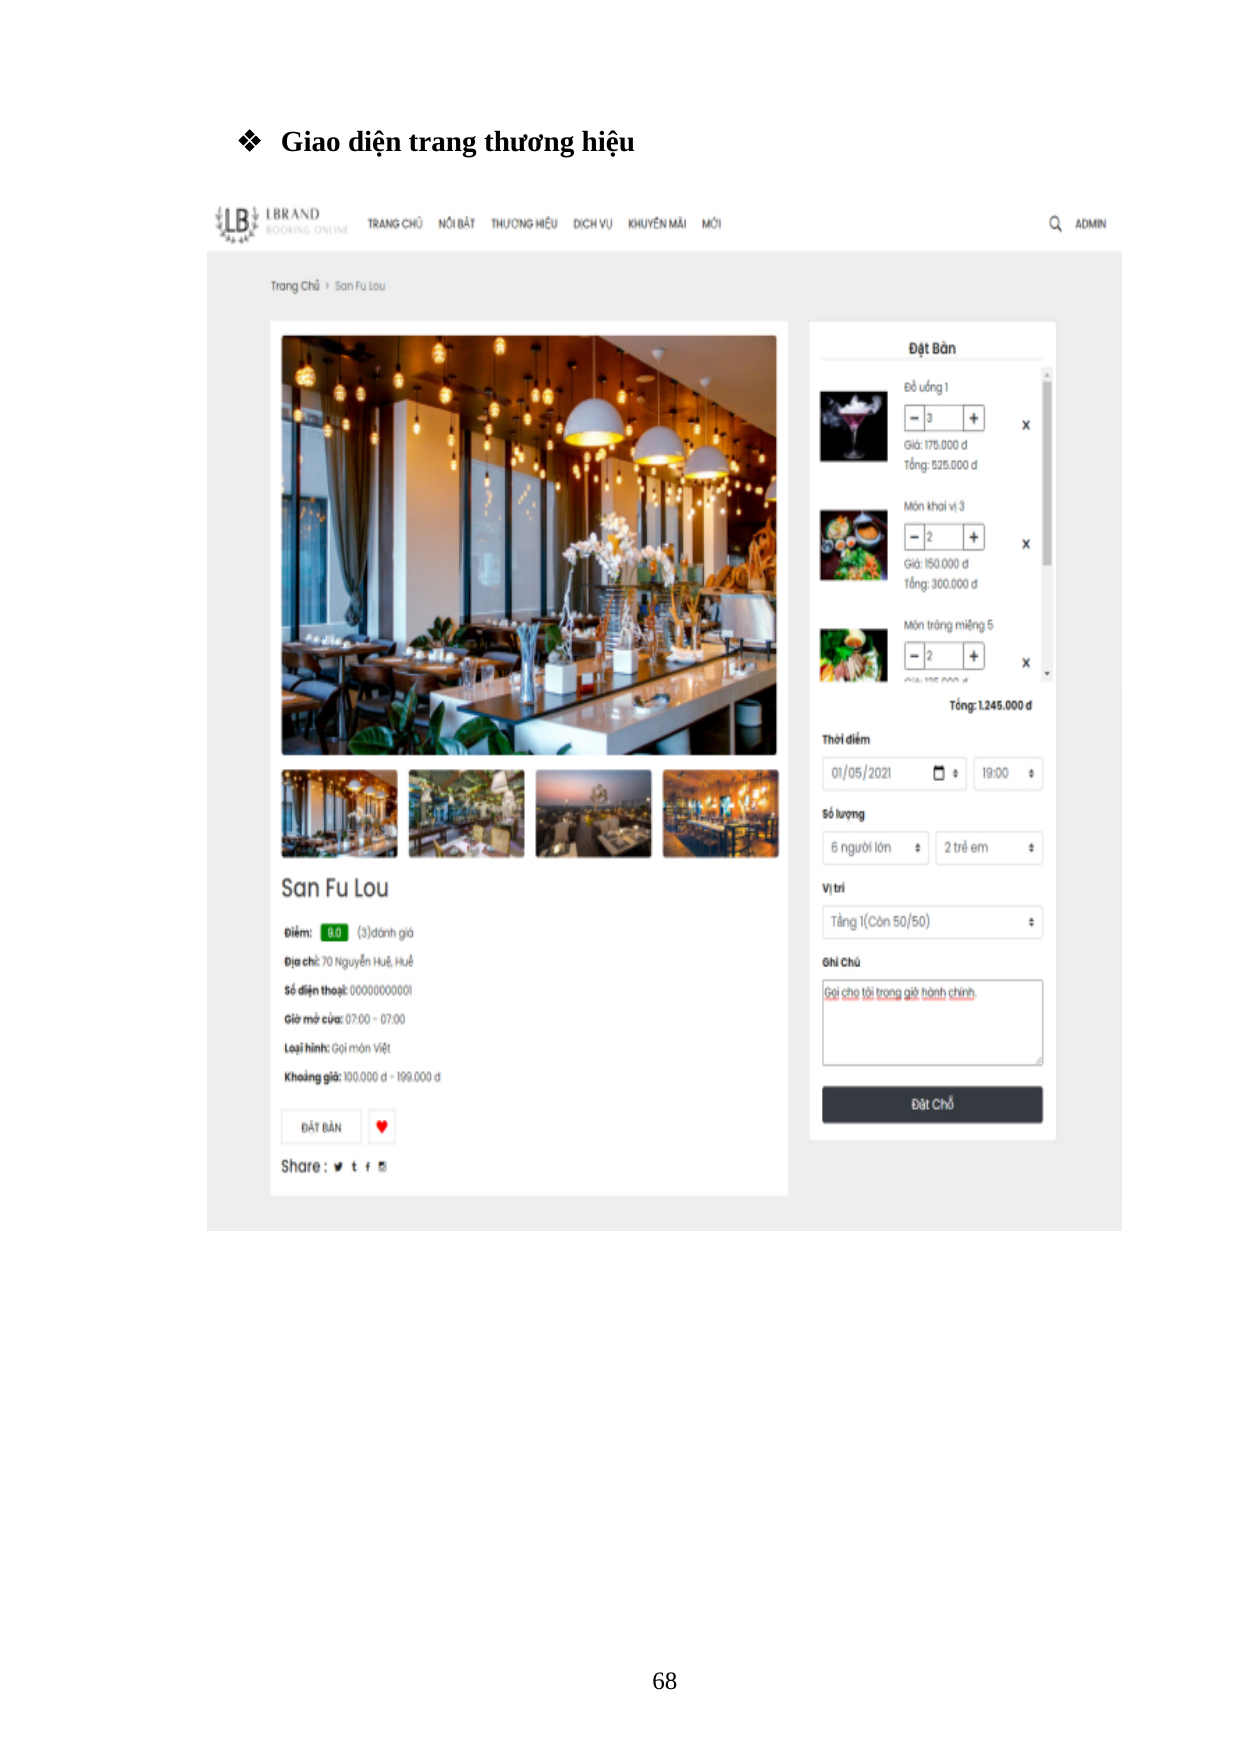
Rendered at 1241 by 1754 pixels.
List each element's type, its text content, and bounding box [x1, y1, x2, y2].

list Giao diện trang thương hiệu [236, 124, 1122, 157]
picture [206, 186, 1123, 1231]
